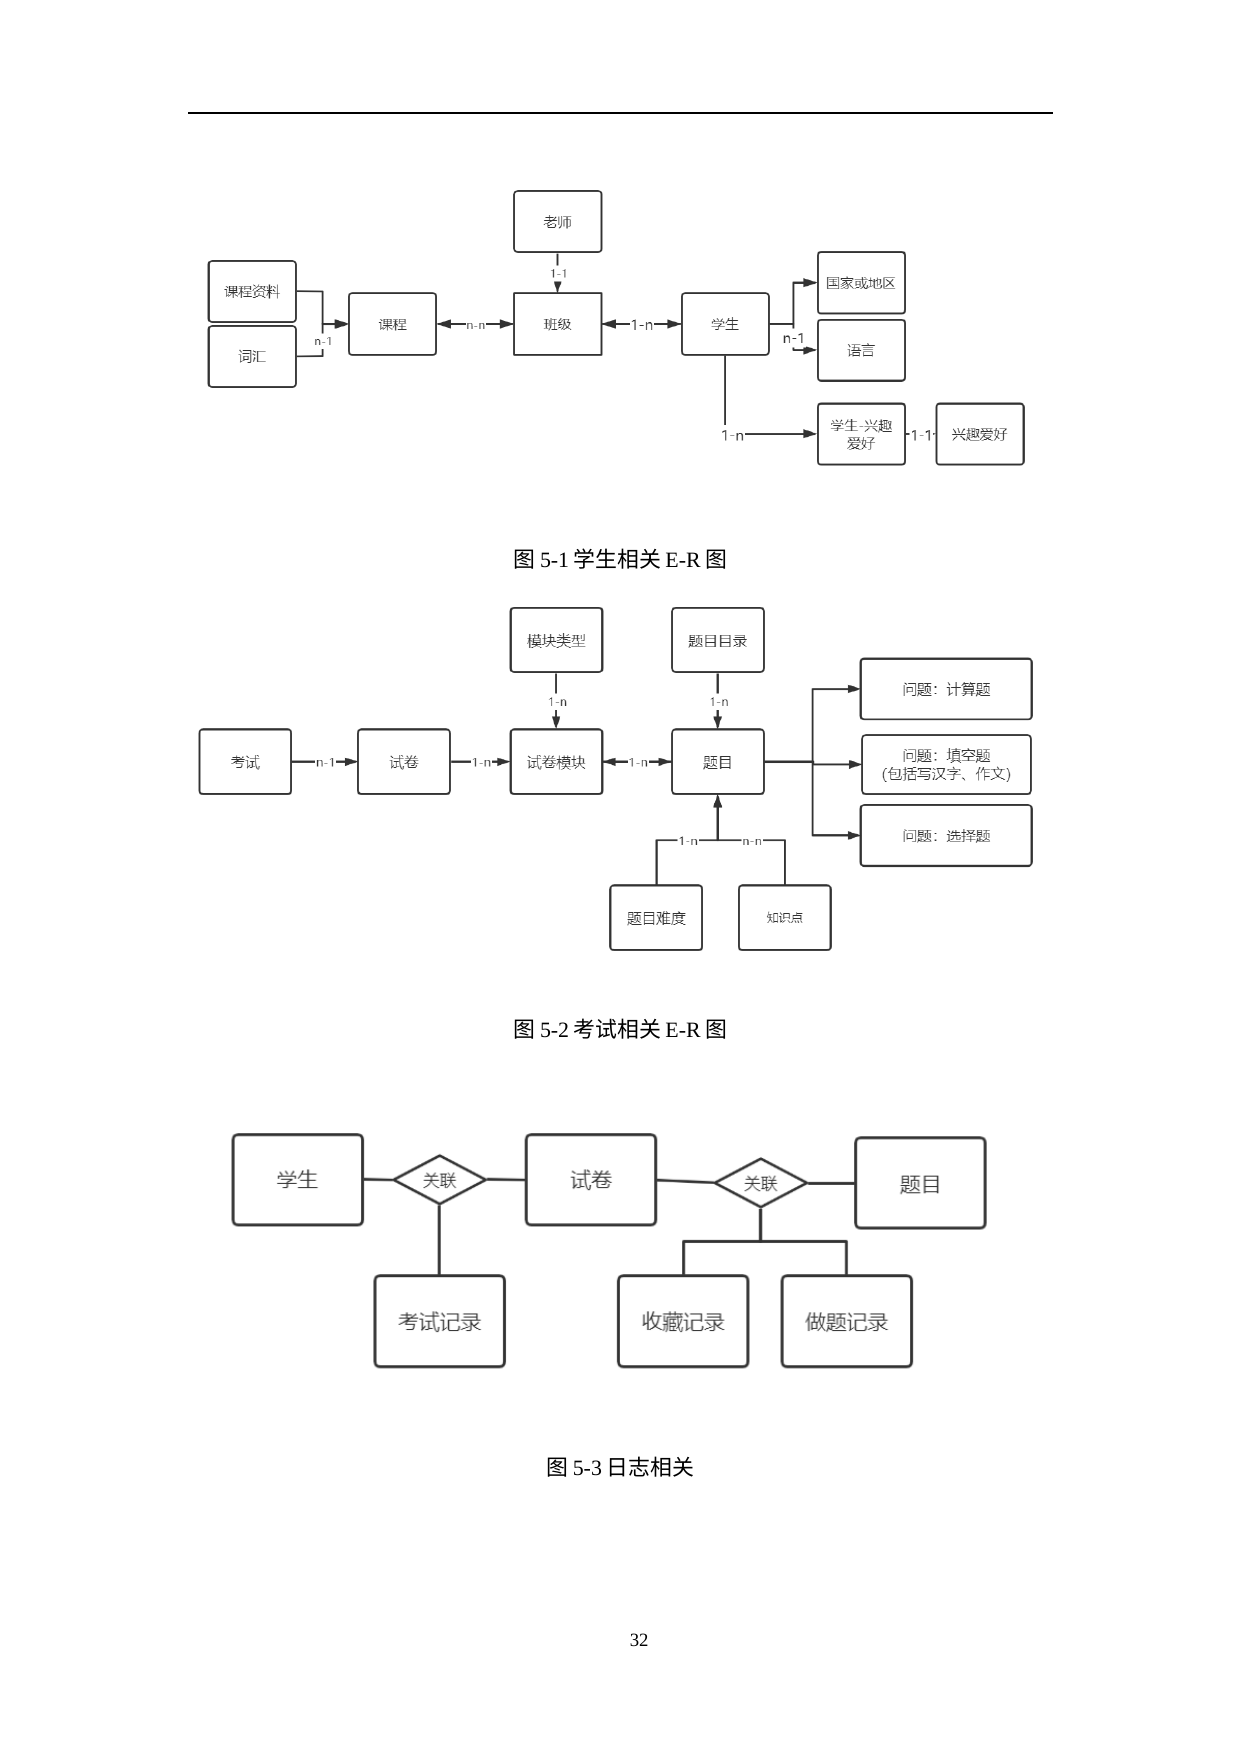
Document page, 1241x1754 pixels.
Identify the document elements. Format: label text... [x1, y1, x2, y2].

text 图5-2考试相关E-R图 [187, 1012, 1053, 1044]
text 图5-3日志相关 [187, 1450, 1053, 1482]
picture [187, 162, 1053, 496]
picture [187, 599, 1053, 962]
text 图5-1学生相关E-R图 [187, 542, 1053, 574]
picture [187, 1070, 1053, 1415]
